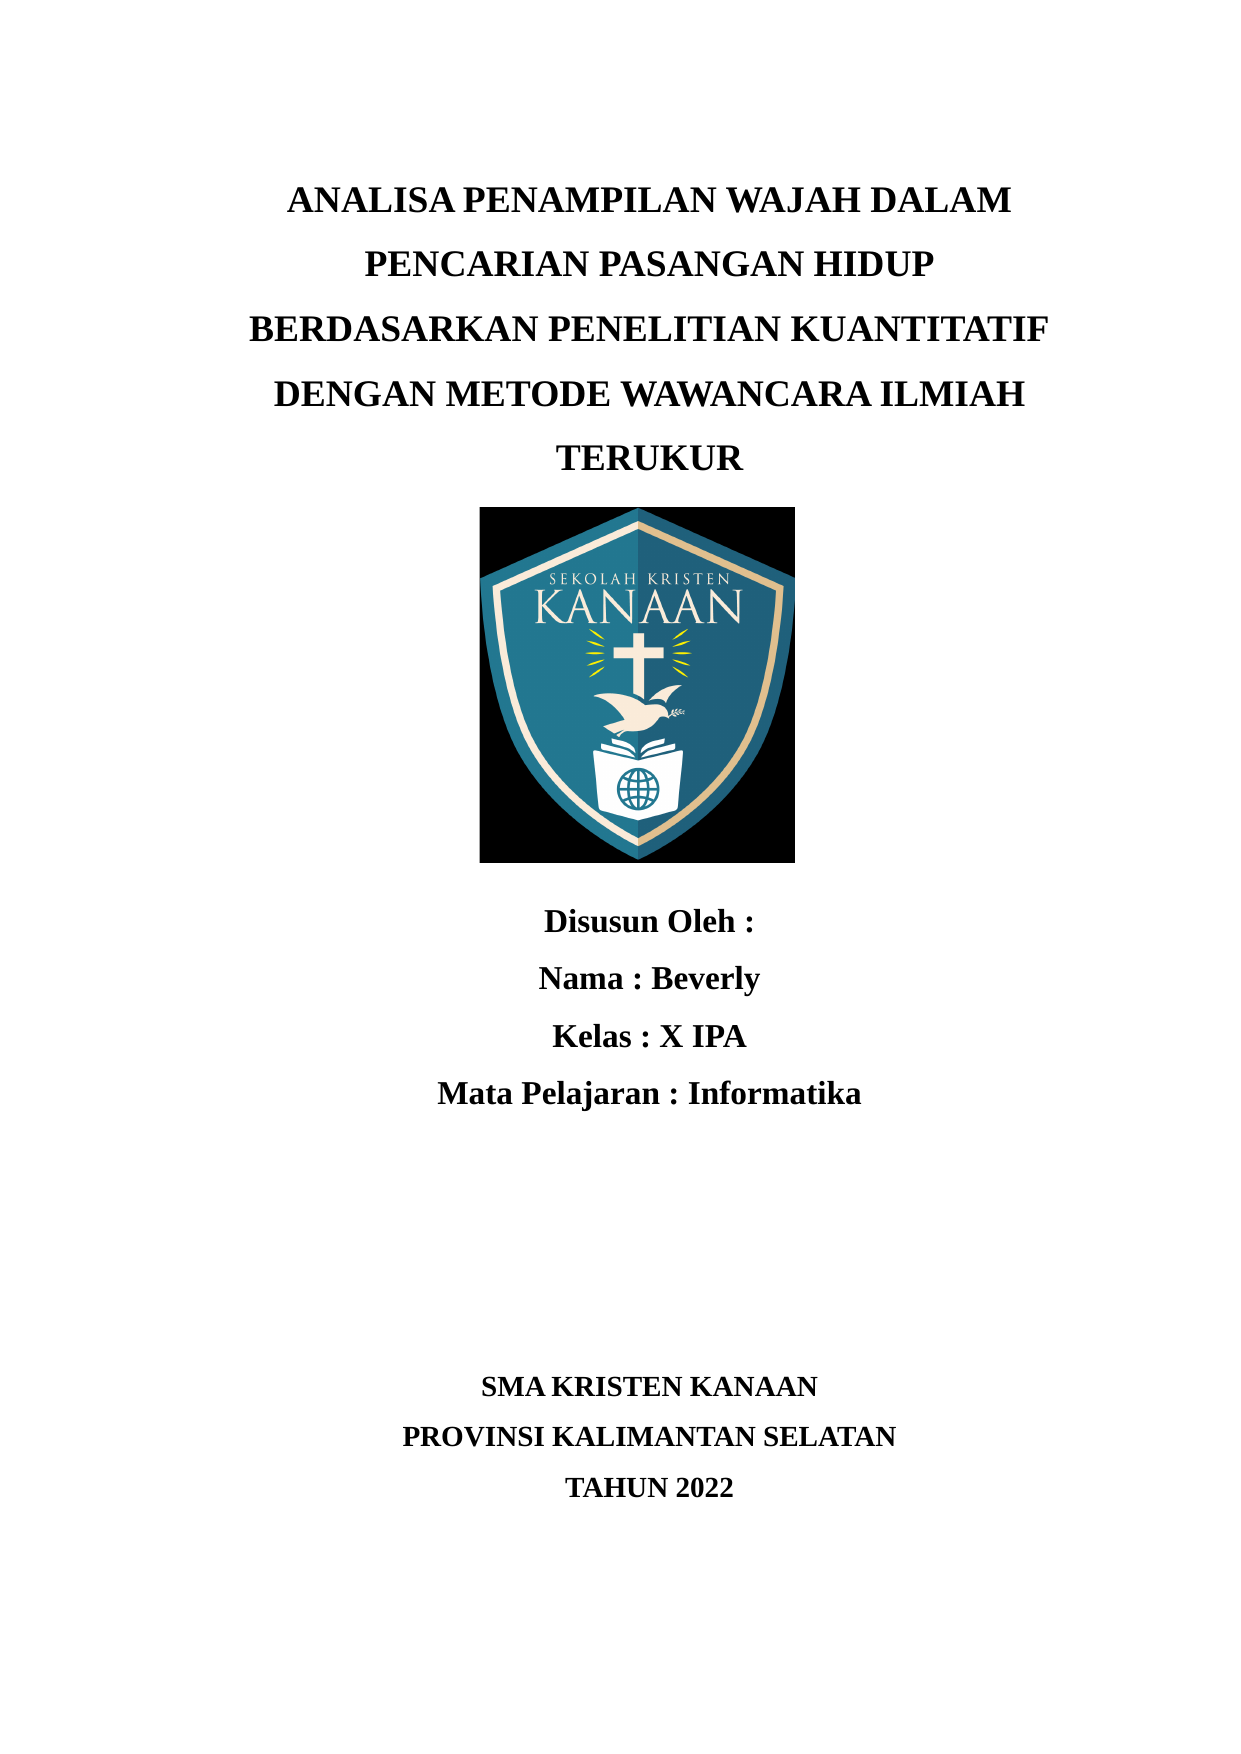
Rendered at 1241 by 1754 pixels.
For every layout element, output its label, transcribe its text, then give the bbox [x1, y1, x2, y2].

subtitle Nama : Beverly [236, 958, 1063, 997]
text PROVINSI KALIMANTAN SELATAN [236, 1419, 1063, 1453]
subtitle Disusun Oleh : [236, 901, 1063, 939]
picture [479, 507, 795, 863]
text TAHUN 2022 [236, 1470, 1063, 1503]
subtitle Mata Pelajaran : Informatika [236, 1073, 1063, 1112]
title ANALISA PENAMPILAN WAJAH DALAM PENCARIAN PASANGAN HIDUP BERDASARKAN PENELITIAN KUANTITATIF DENGAN METODE WAWANCARA ILMIAH TERUKUR [236, 177, 1063, 479]
subtitle Kelas : X IPA [236, 1016, 1063, 1054]
text SMA KRISTEN KANAAN [236, 1369, 1063, 1403]
